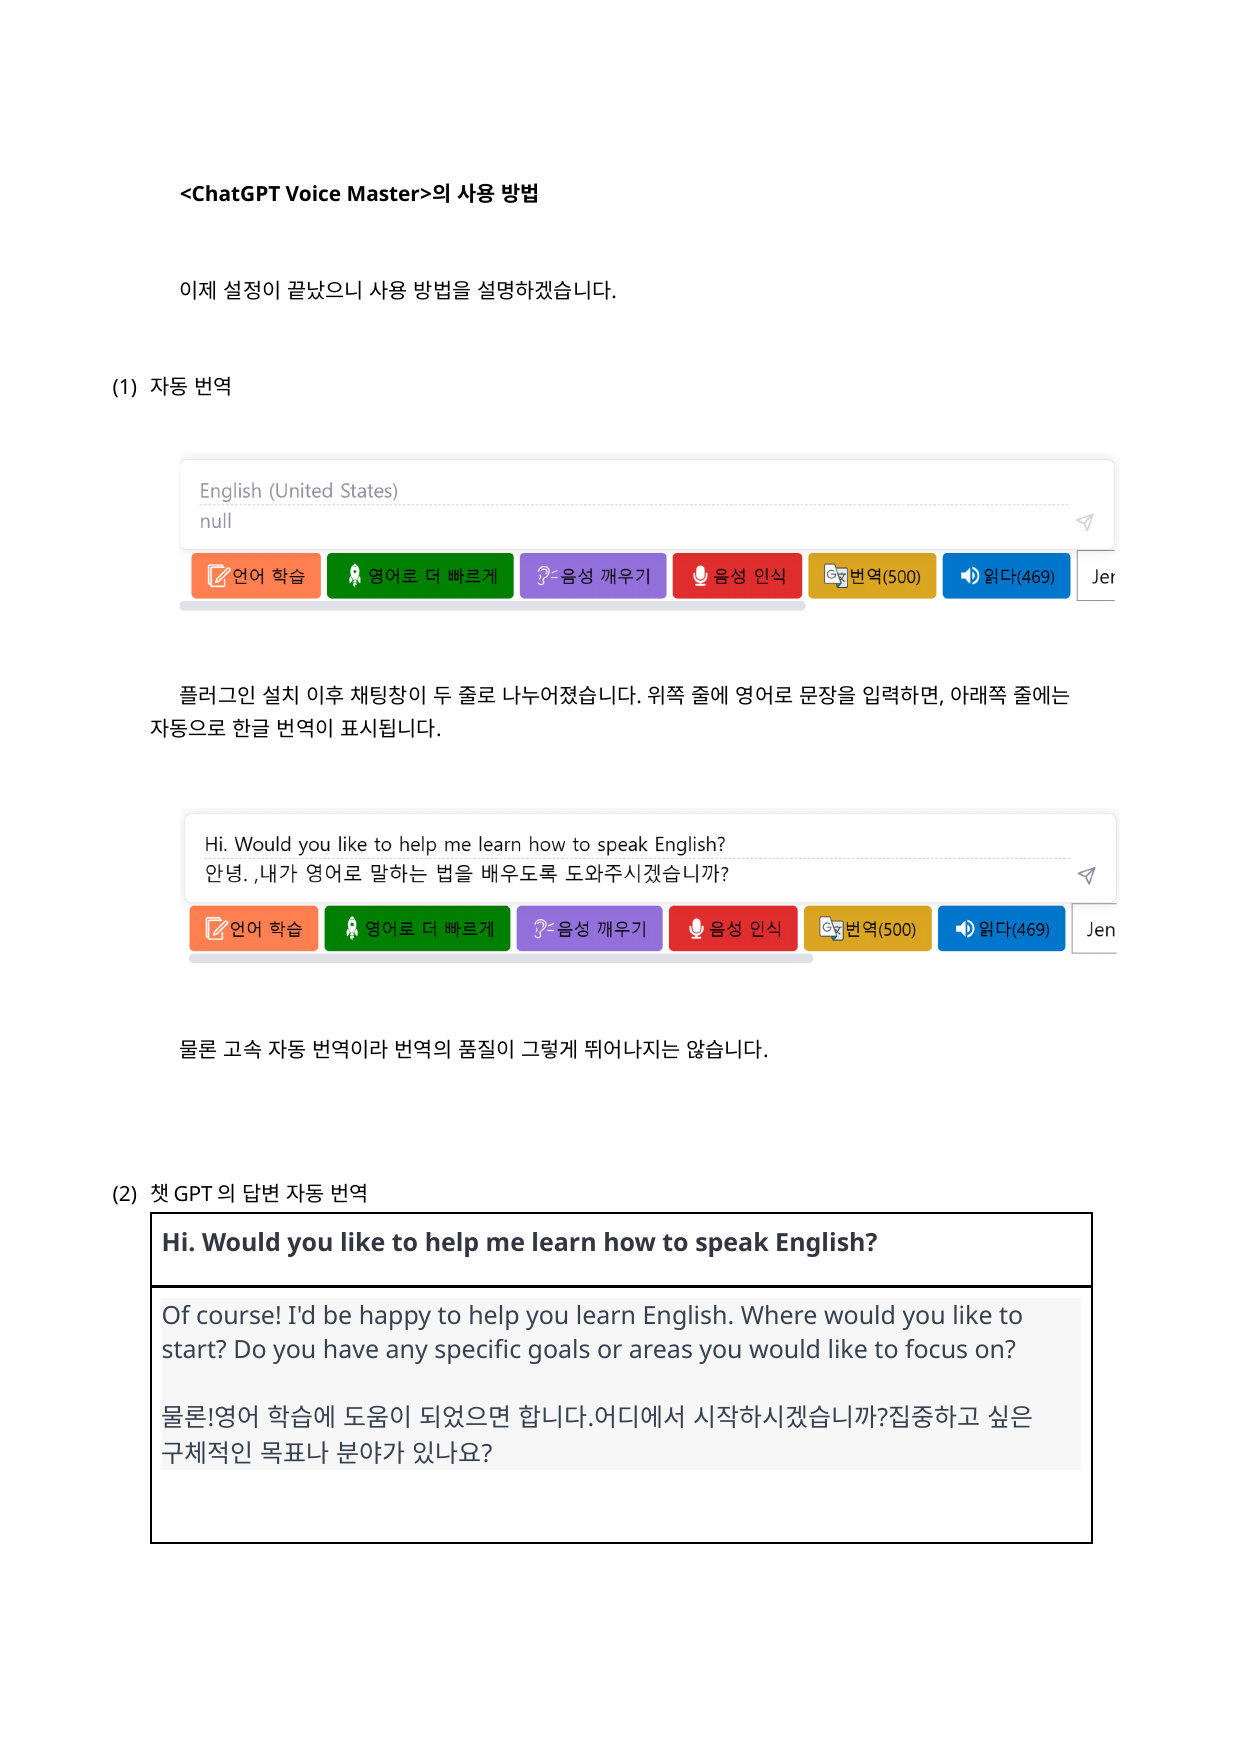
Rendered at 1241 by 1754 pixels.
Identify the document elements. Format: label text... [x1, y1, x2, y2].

picture [179, 452, 1120, 613]
picture [179, 808, 1120, 967]
list 챗GPT의 답변 자동 번역 [112, 1177, 1090, 1207]
text 플러그인 설치 이후 채팅창이 두 줄로 나누어졌습니다. 위쪽 줄에 영어로 문장을 입력하면, 아래쪽 줄에는 자동으로 한글 번역이 표시됩니다. [150, 679, 1090, 742]
list 자동 번역 [112, 371, 1090, 401]
text <ChatGPT Voice Master>의 사용 방법 [150, 177, 1090, 207]
table_cell Of course! I'd be happy to help you learn English. Where would you like to start? Do you have any specific goals or areas you would like to focus on? 물론!영어 학습에 도움이 되었으면 합니다.어디에서 시작하시겠습니까?집중하고 싶은 구체적인 목표나 분야가 있나요? [152, 1288, 1091, 1542]
text 물론 고속 자동 번역이라 번역의 품질이 그렇게 뛰어나지는 않습니다. [150, 1033, 1090, 1063]
table_header Hi. Would you like to help me learn how to speak English? [152, 1214, 1091, 1285]
text 이제 설정이 끝났으니 사용 방법을 설명하겠습니다. [150, 274, 1090, 304]
